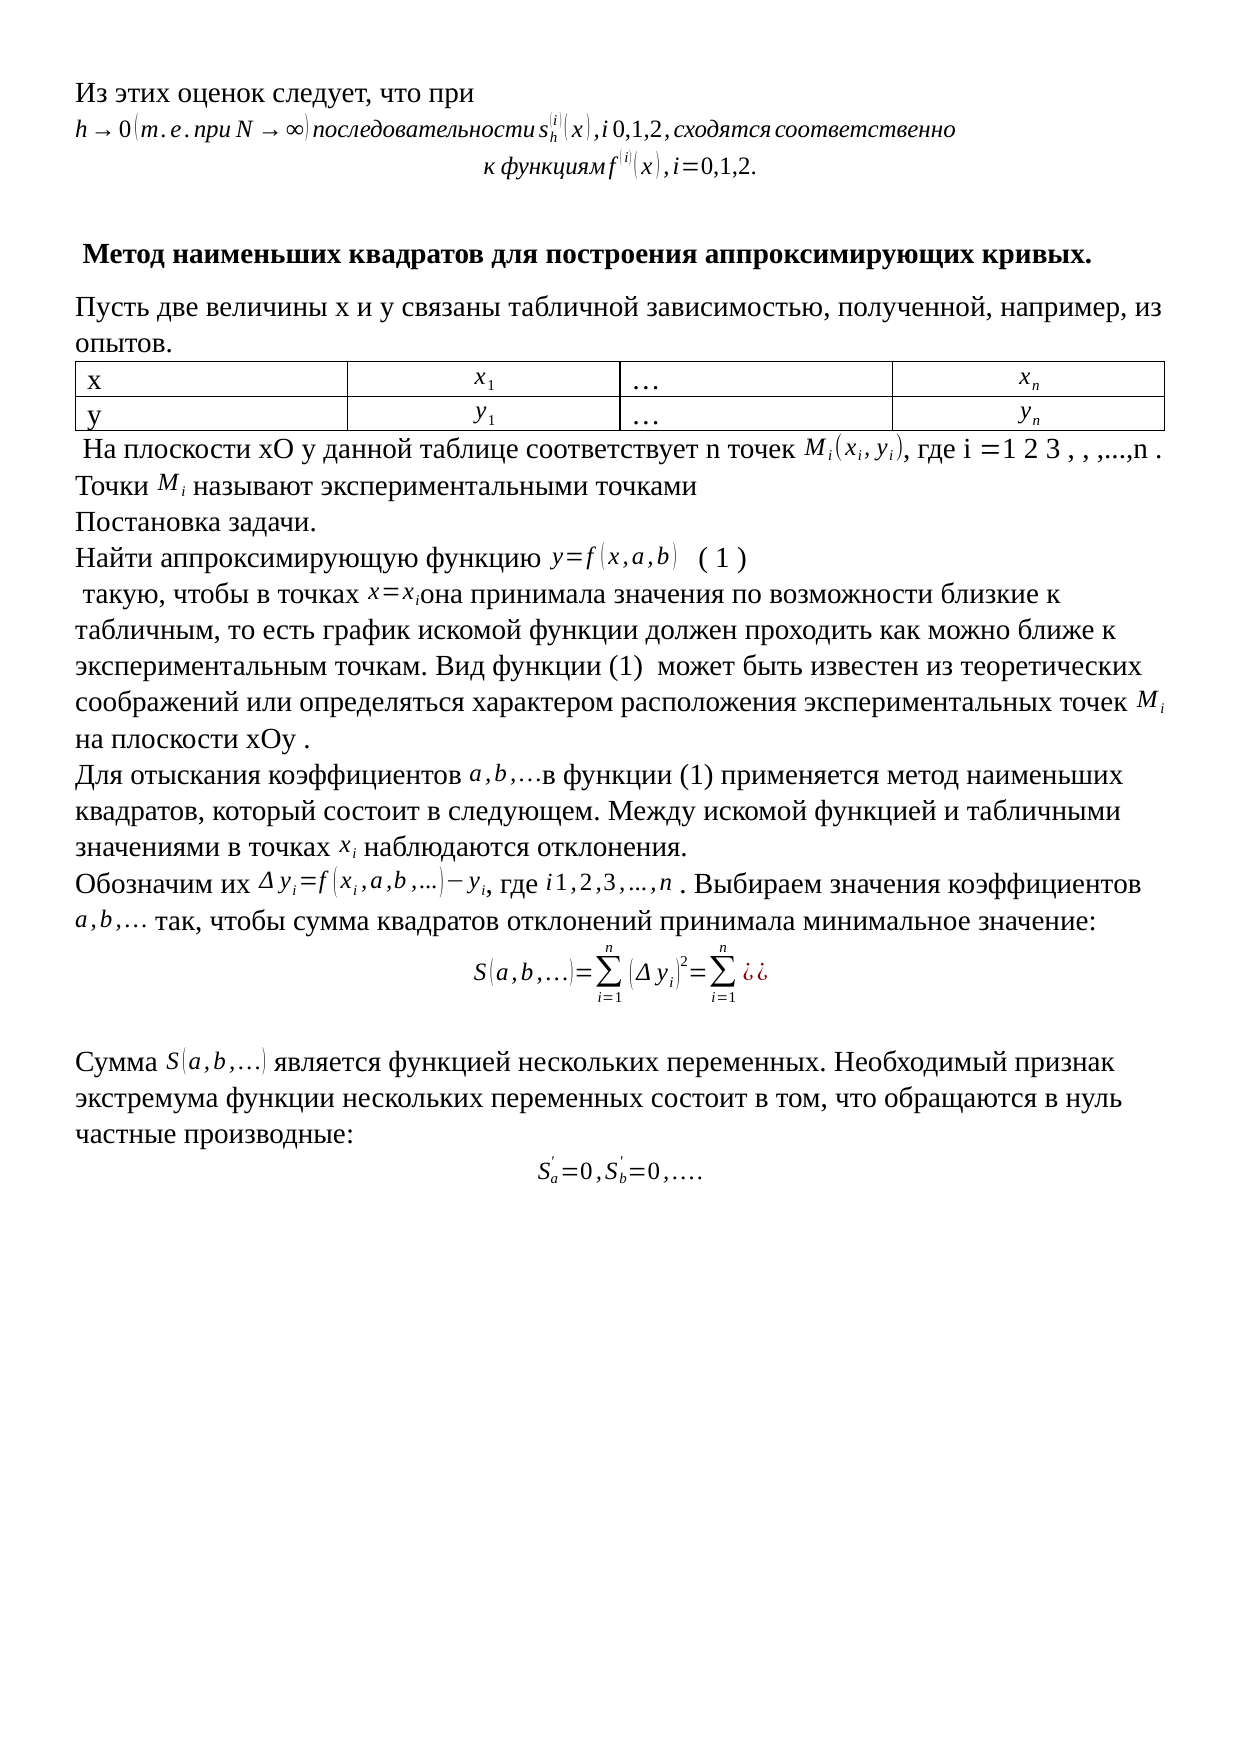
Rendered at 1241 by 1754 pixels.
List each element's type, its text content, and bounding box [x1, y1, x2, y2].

text Сумма является функцией нескольких переменных. Необходимый признак экстремума функции нескольких переменных состоит в том, что обращаются в нуль частные производные: [75, 1044, 1165, 1150]
table_cell y [76, 397, 347, 430]
text Из этих оценок следует, что при [75, 75, 1165, 146]
table_header … [621, 362, 892, 396]
text Найти аппроксимирующую функцию ( 1 ) [75, 540, 1165, 573]
table_header x [76, 362, 347, 396]
table_header [893, 362, 1164, 396]
text Пусть две величины x и y связаны табличной зависимостью, полученной, например, из опытов. [75, 289, 1165, 359]
text такую, чтобы в точках она принимала значения по возможности близкие к табличным, то есть график искомой функции должен проходить как можно ближе к экспериментальным точкам. Вид функции (1) может быть известен из теоретических соображений или определяться характером расположения экспериментальных точек на плоскости xOy . [75, 576, 1165, 754]
table_cell [348, 397, 619, 430]
text Обозначим их , где . Выбираем значения коэффициентов так, чтобы сумма квадратов отклонений принимала минимальное значение: [75, 865, 1165, 936]
table_cell [893, 397, 1164, 430]
text Постановка задачи. [75, 504, 1165, 537]
text На плоскости xO y данной таблице соответствует n точек , где i 1 2 3 , , ,...,n . Точки называют экспериментальными точками [75, 431, 1165, 501]
table_cell … [621, 397, 892, 430]
table_header [348, 362, 619, 396]
text Метод наименьших квадратов для построения аппроксимирующих кривых. [75, 236, 1165, 270]
text Для отыскания коэффициентов в функции (1) применяется метод наименьших квадратов, который состоит в следующем. Между искомой функцией и табличными значениями в точках наблюдаются отклонения. [75, 757, 1165, 863]
